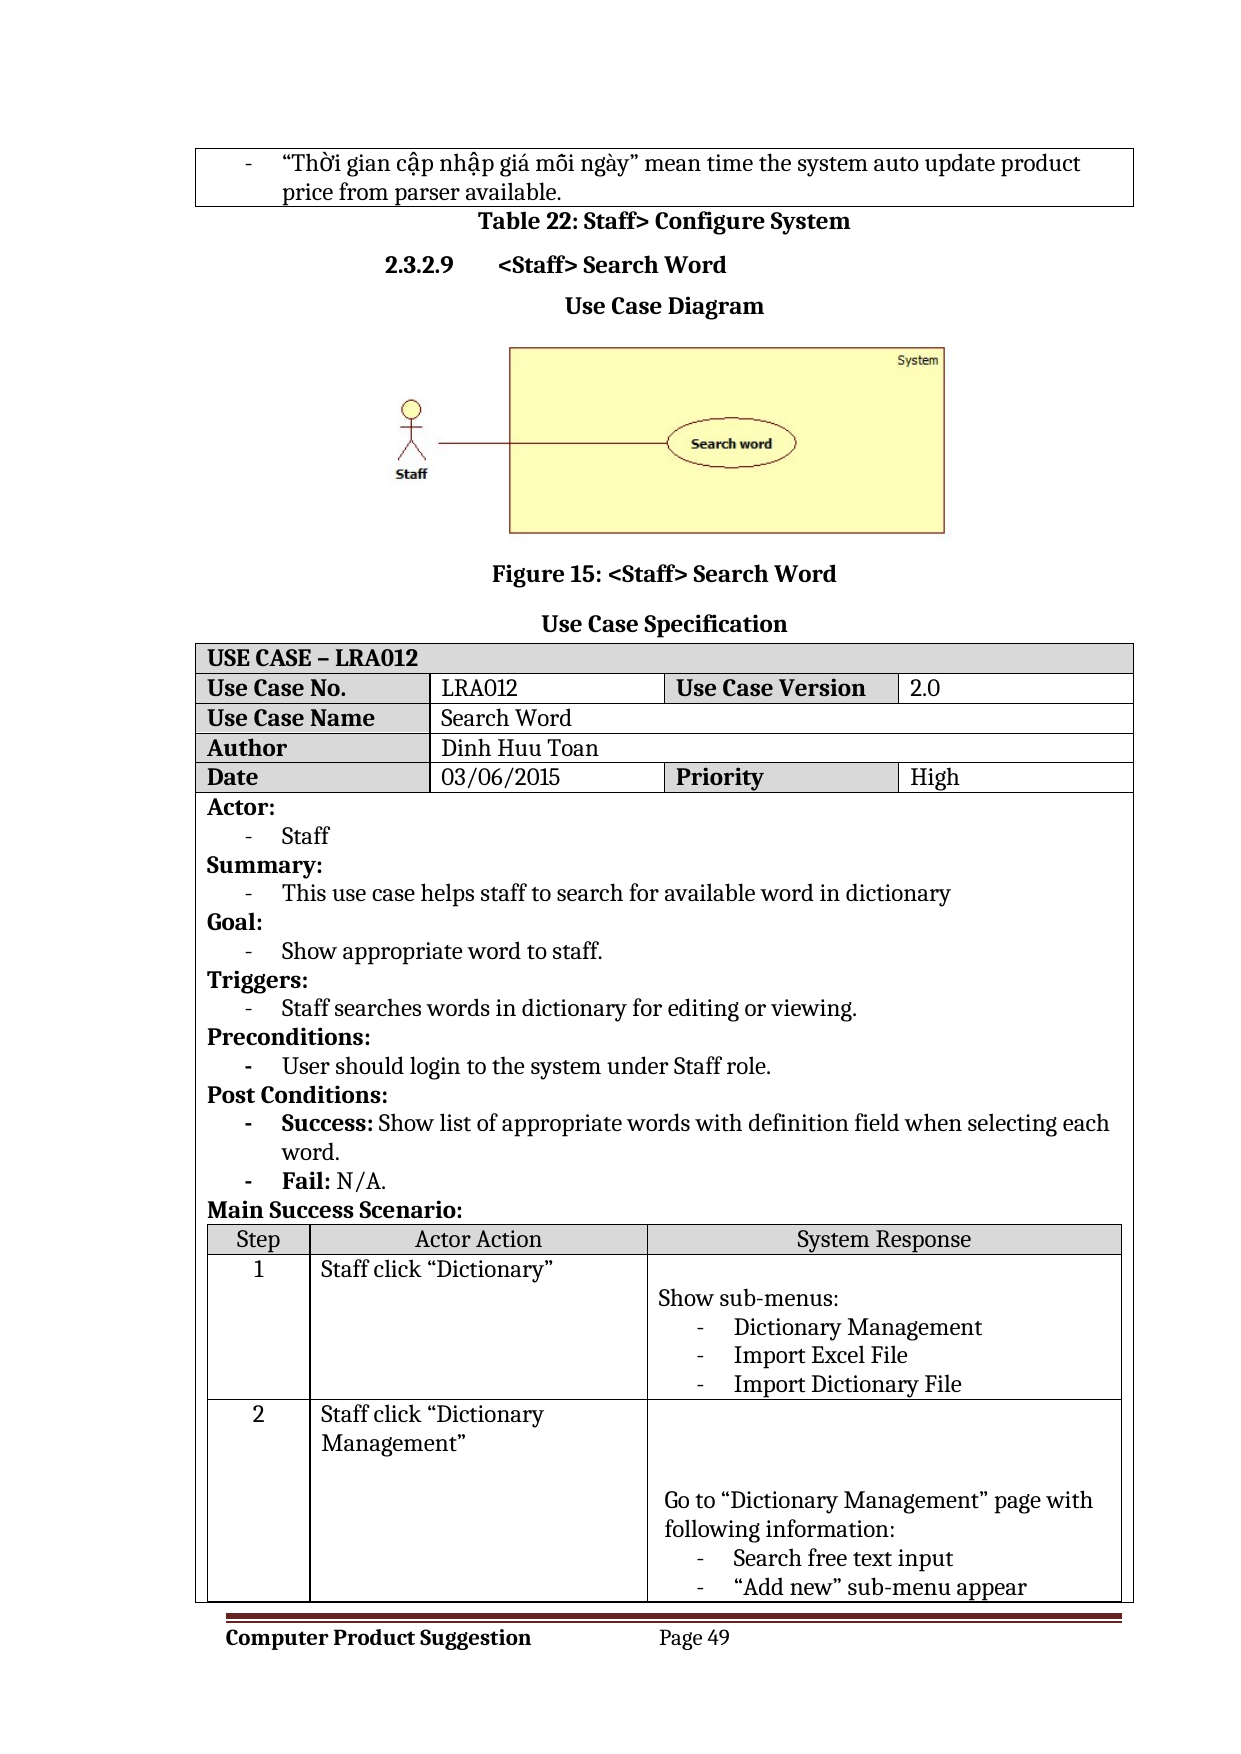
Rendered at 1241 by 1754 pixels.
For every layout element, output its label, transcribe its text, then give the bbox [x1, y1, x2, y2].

subtitle Use Case Specification [207, 610, 1122, 639]
table_cell High [899, 763, 1133, 792]
table_cell Priority [665, 763, 898, 792]
text Figure 15: <Staff> Search Word [207, 560, 1122, 589]
table_cell Date [196, 763, 429, 792]
table_cell LRA012 [431, 674, 664, 703]
table_cell 2.0 [899, 674, 1133, 703]
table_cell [196, 793, 1133, 1602]
table_cell Use Case Version [665, 674, 898, 703]
table_header USE CASE – LRA012 [196, 644, 1133, 673]
table_cell 03/06/2015 [431, 763, 664, 792]
table_cell Use Case No. [196, 674, 429, 703]
picture [361, 325, 968, 557]
table_cell Dinh Huu Toan [431, 734, 1133, 762]
table_cell Search Word [431, 704, 1133, 732]
table_cell Author [196, 734, 429, 762]
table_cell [196, 149, 1133, 206]
table_cell Use Case Name [196, 704, 429, 732]
subtitle Use Case Diagram [207, 292, 1122, 321]
subtitle <Staff> Search Word [385, 251, 1122, 279]
